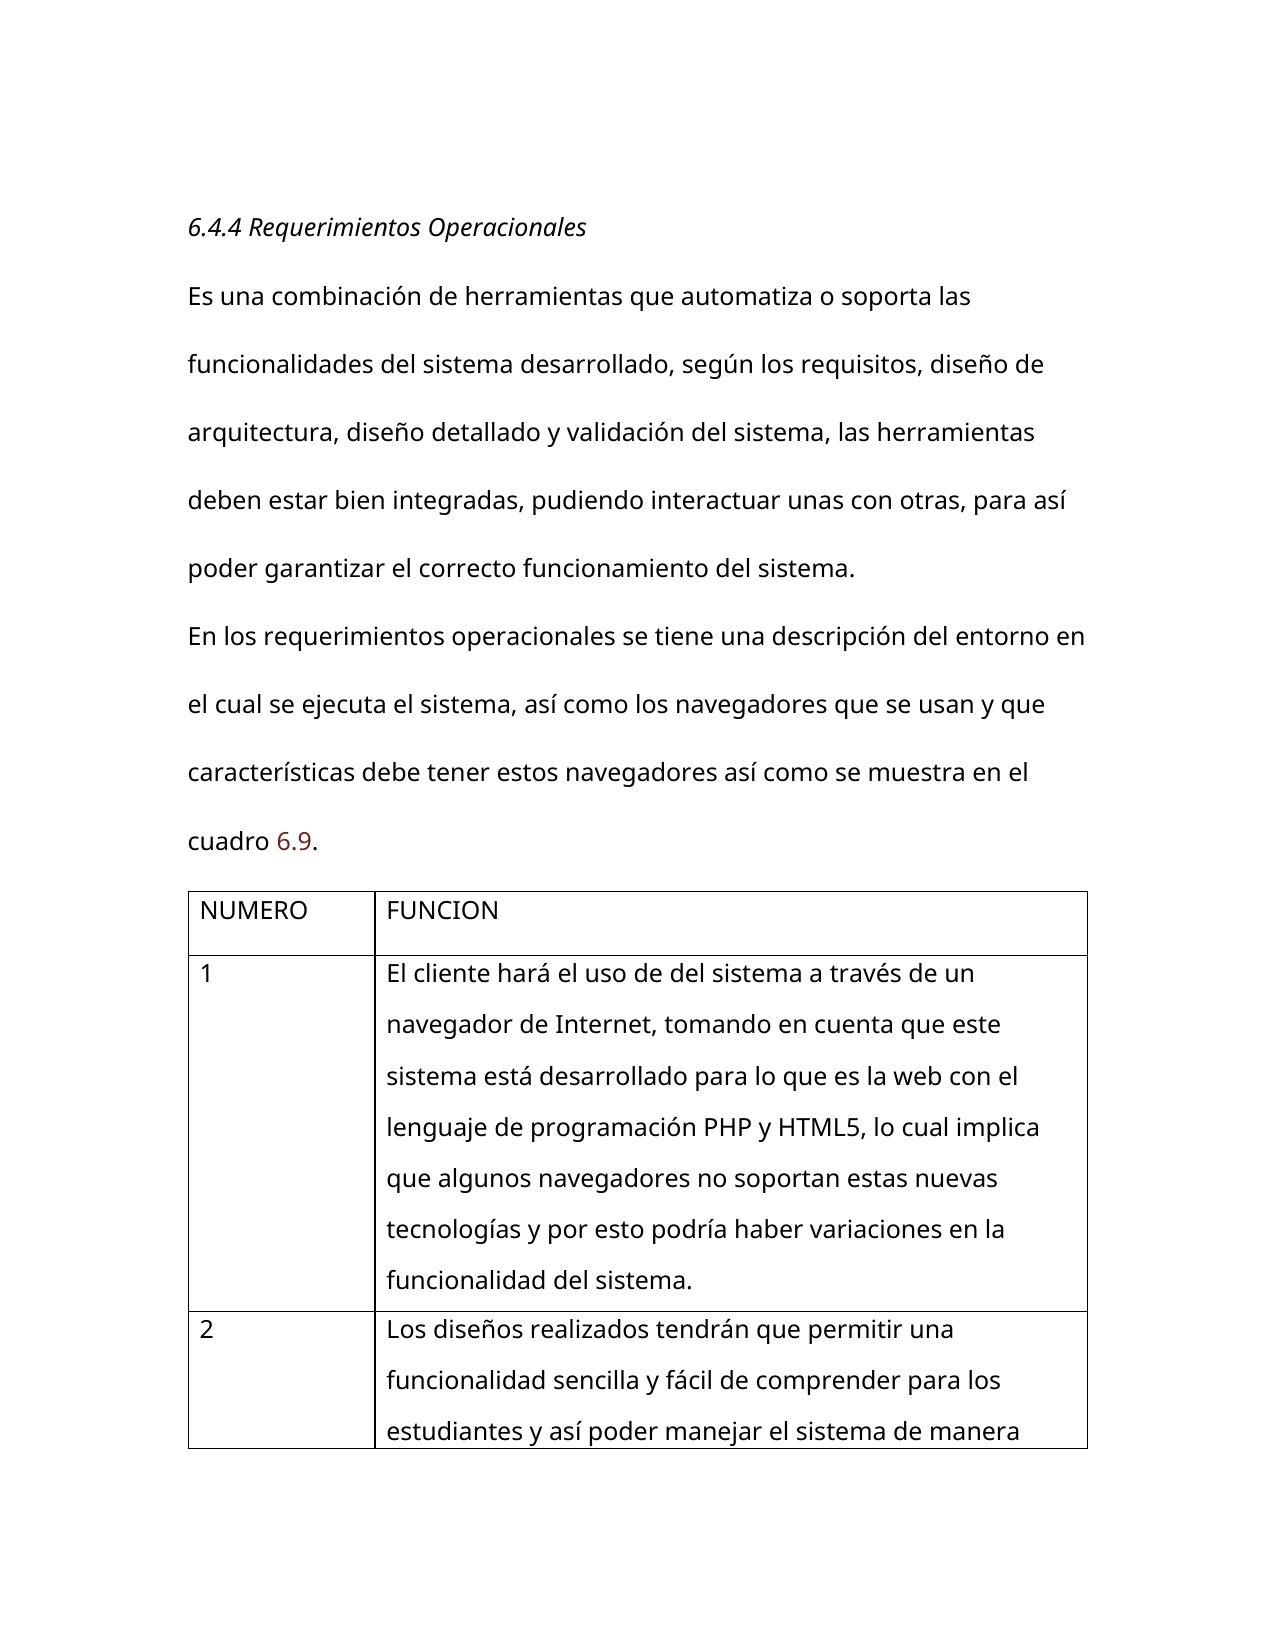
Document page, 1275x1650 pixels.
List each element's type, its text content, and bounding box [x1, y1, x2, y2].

table_cell 1 [189, 956, 374, 1311]
text En los requerimientos operacionales se tiene una descripción del entorno en el cual se ejecuta el sistema, así como los navegadores que se usan y que características debe tener estos navegadores así como se muestra en el cuadro 6.9. [187, 619, 1087, 857]
table_cell 2 [189, 1312, 374, 1448]
table_header NUMERO [189, 892, 374, 955]
table_cell El cliente hará el uso de del sistema a través de un navegador de Internet, tomando en cuenta que este sistema está desarrollado para lo que es la web con el lenguaje de programación PHP y HTML5, lo cual implica que algunos navegadores no soportan estas nuevas tecnologías y por esto podría haber variaciones en la funcionalidad del sistema. [376, 956, 1087, 1311]
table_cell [376, 1312, 1087, 1448]
text Es una combinación de herramientas que automatiza o soporta las funcionalidades del sistema desarrollado, según los requisitos, diseño de arquitectura, diseño detallado y validación del sistema, las herramientas deben estar bien integradas, pudiendo interactuar unas con otras, para así poder garantizar el correcto funcionamiento del sistema. [187, 278, 1087, 585]
subtitle 6.4.4 Requerimientos Operacionales [187, 210, 1087, 244]
table_header FUNCION [376, 892, 1087, 955]
